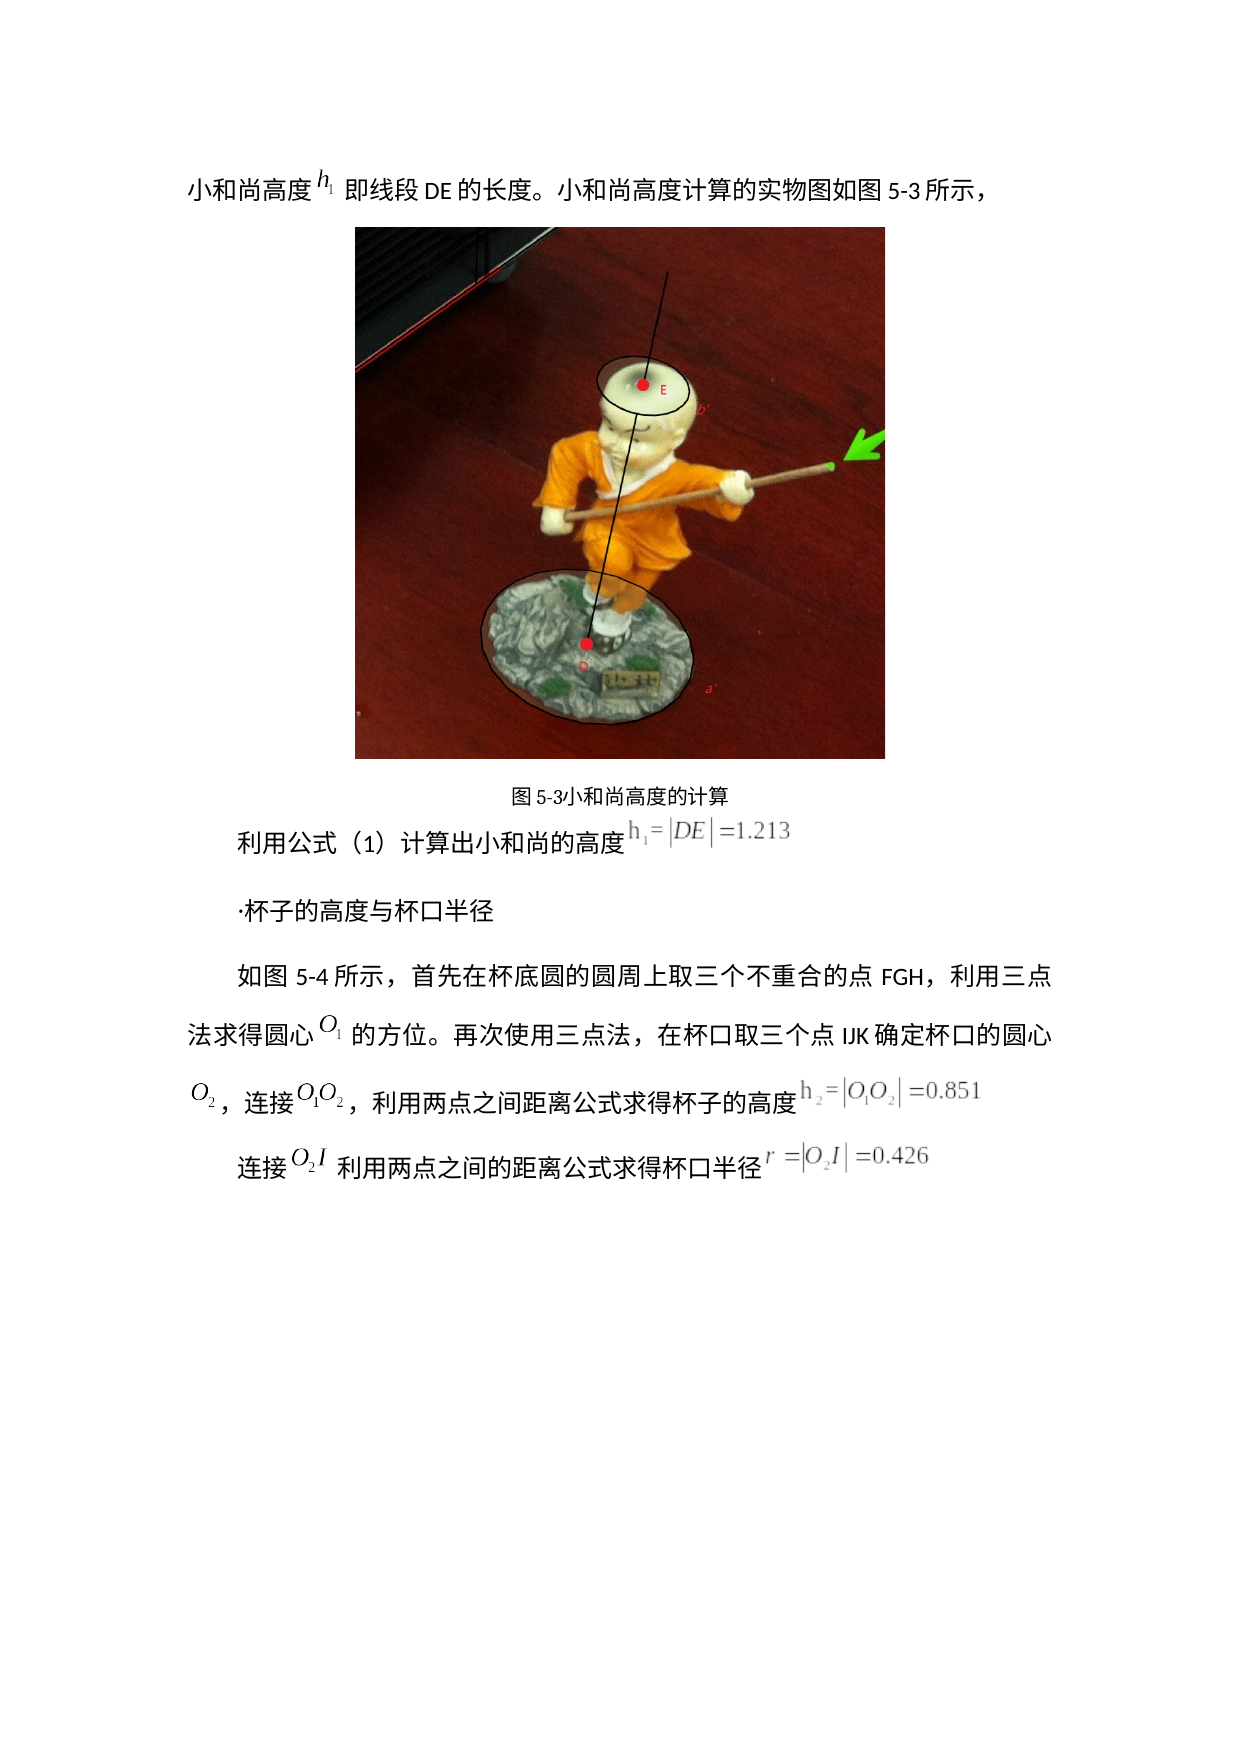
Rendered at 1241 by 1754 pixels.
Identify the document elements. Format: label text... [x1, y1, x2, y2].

text 连接 利用两点之间的距离公式求得杯口半径 [187, 1137, 1053, 1202]
text 利用公式（1）计算出小和尚的高度 [187, 812, 1053, 877]
text 图 5-3小和尚高度的计算 [187, 779, 1053, 812]
text 如图 5-4所示，首先在杯底圆的圆周上取三个不重合的点FGH，利用三点法求得圆心 的方位。再次使用三点法，在杯口取三个点IJK确定杯口的圆心，连接，利用两点之间距离公式求得杯子的高度 [187, 942, 1053, 1137]
text ·杯子的高度与杯口半径 [187, 877, 1053, 942]
picture [355, 227, 886, 759]
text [187, 162, 1053, 227]
